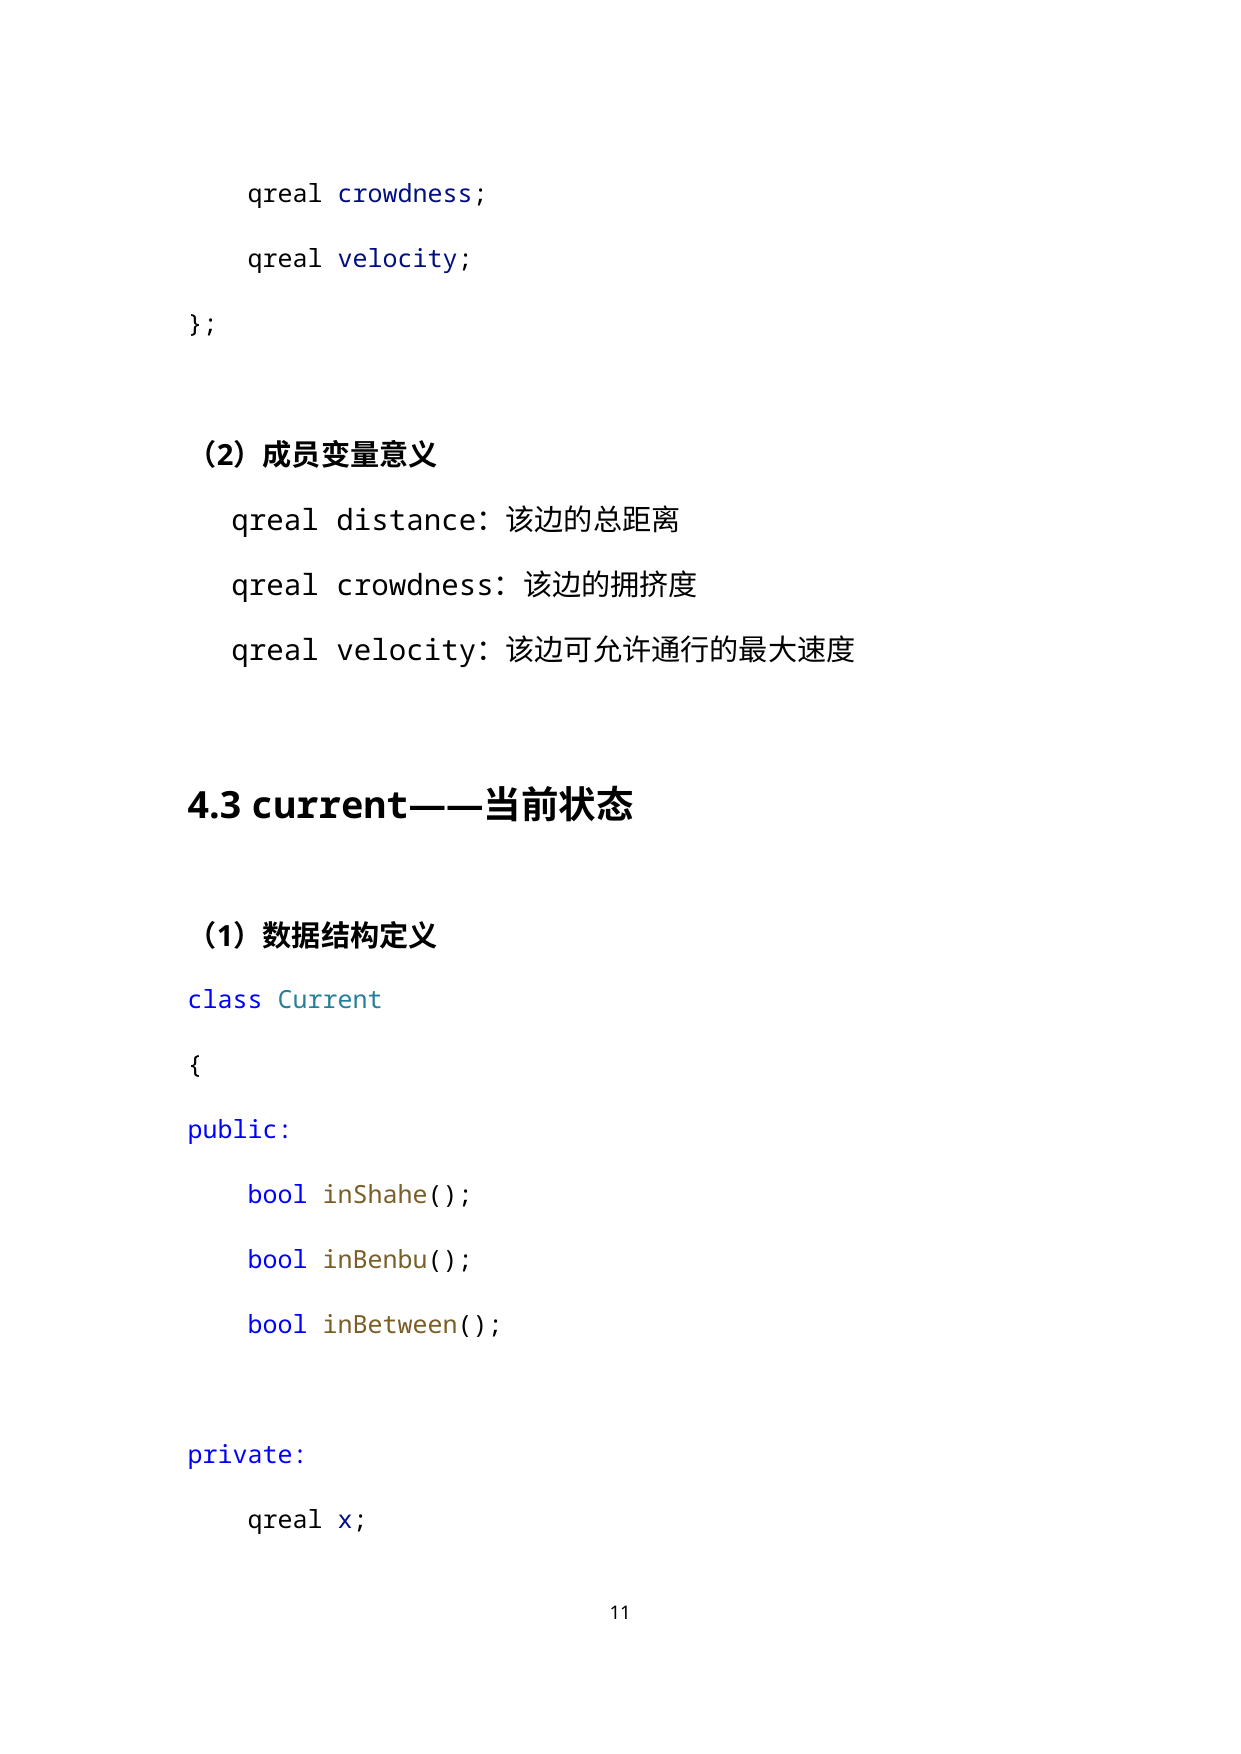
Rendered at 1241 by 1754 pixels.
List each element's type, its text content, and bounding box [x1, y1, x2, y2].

text class Current [187, 966, 1053, 1031]
text qreal distance：该边的总距离 [187, 485, 1053, 550]
subtitle 4.3 current——当前状态 [187, 772, 1053, 837]
text public: [187, 1096, 1053, 1161]
text qreal crowdness：该边的拥挤度 [187, 550, 1053, 615]
text }; [187, 290, 1053, 355]
text private: [187, 1421, 1053, 1486]
text qreal velocity：该边可允许通行的最大速度 [187, 615, 1053, 680]
text bool inBenbu(); [187, 1226, 1053, 1291]
text { [187, 1031, 1053, 1096]
text （2）成员变量意义 [187, 420, 1053, 485]
text qreal crowdness; [187, 160, 1053, 225]
text qreal velocity; [187, 225, 1053, 290]
text qreal x; [187, 1486, 1053, 1551]
text （1）数据结构定义 [187, 901, 1053, 966]
text bool inShahe(); [187, 1161, 1053, 1226]
text bool inBetween(); [187, 1291, 1053, 1356]
